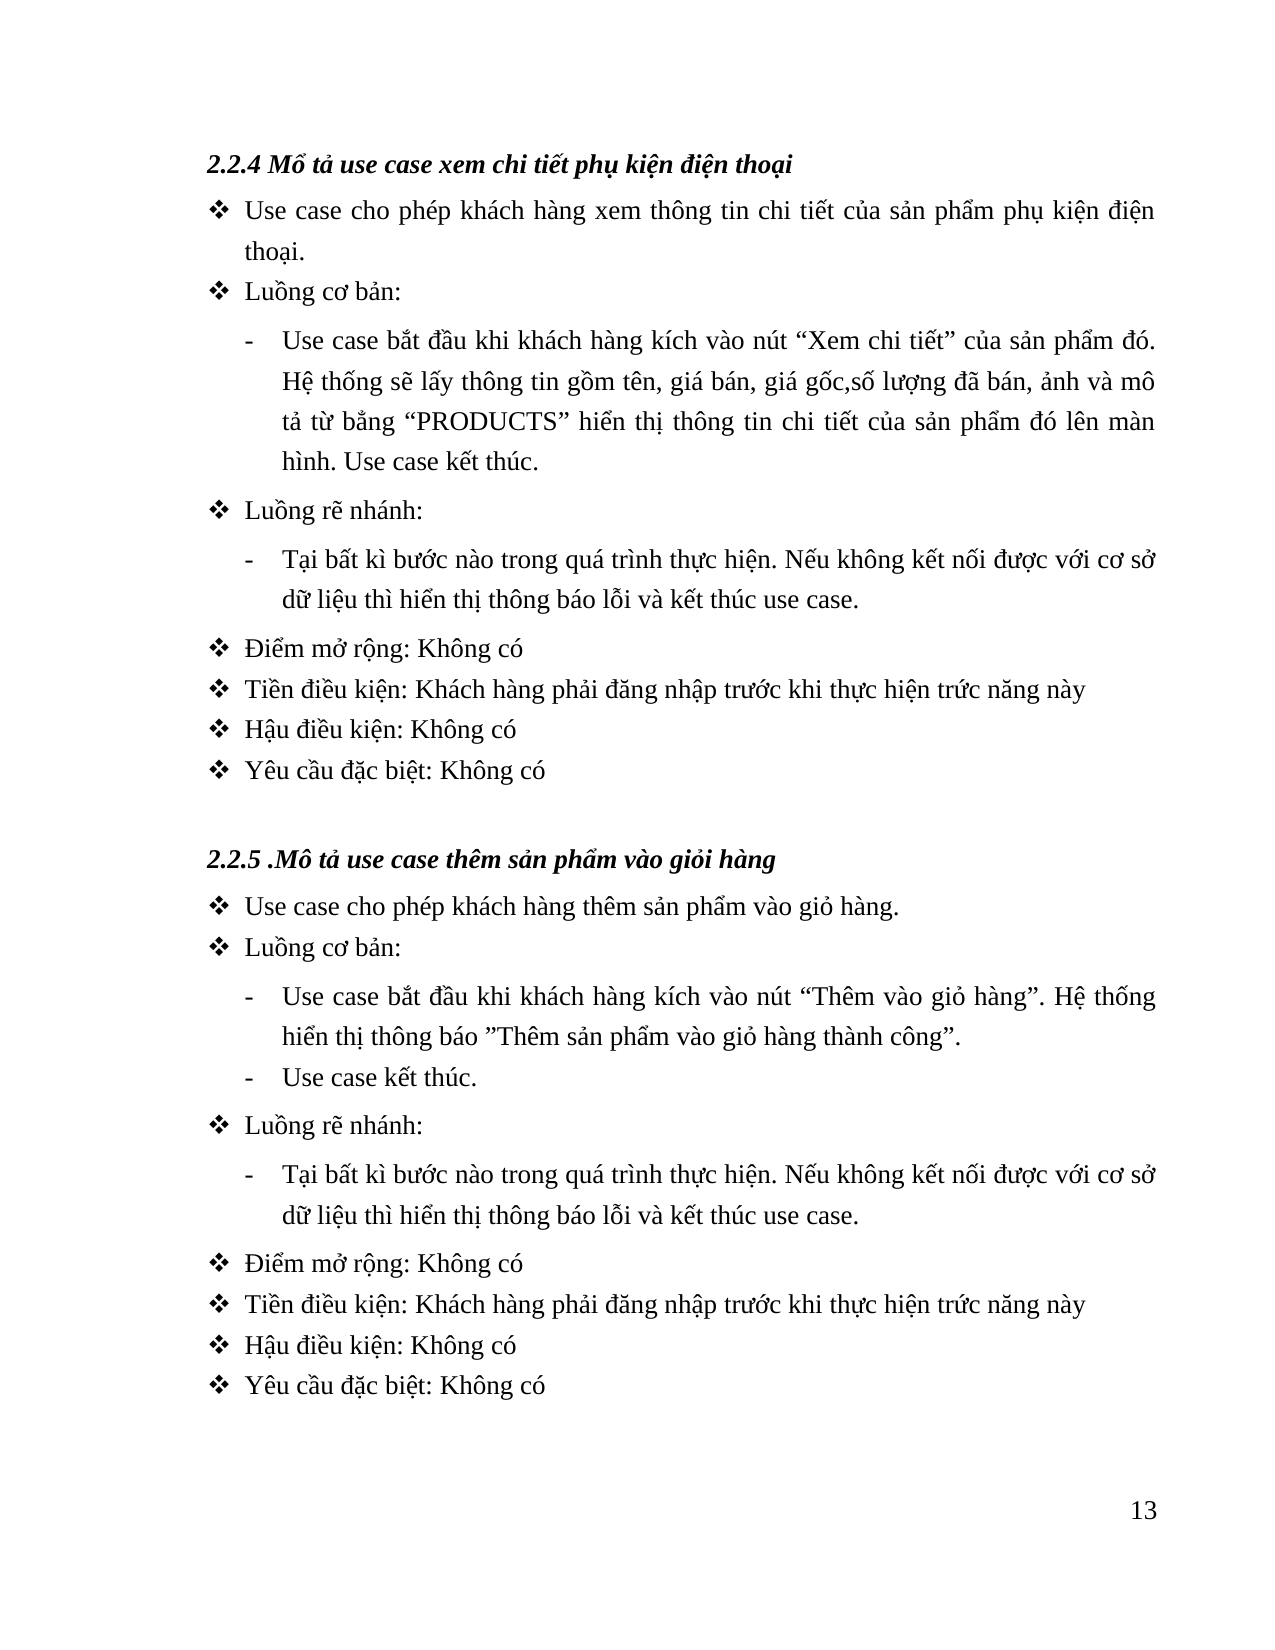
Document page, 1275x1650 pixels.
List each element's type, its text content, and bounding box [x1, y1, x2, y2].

text Điểm mở rộng: Không có [207, 1248, 1157, 1279]
subtitle Mổ tả use case xem chi tiết phụ kiện điện thoại [207, 148, 1157, 179]
text Điểm mở rộng: Không có [207, 632, 1157, 664]
text Yêu cầu đặc biệt: Không có [207, 1369, 1157, 1401]
text Tại bất kì bước nào trong quá trình thực hiện. Nếu không kết nối được với cơ sở dữ liệu thì hiển thị thông báo lỗi và kết thúc use case. [244, 543, 1157, 615]
text Luồng rẽ nhánh: [207, 1109, 1157, 1141]
text Luồng cơ bản: [207, 275, 1157, 307]
subtitle .Mô tả use case thêm sản phẩm vào giỏi hàng [207, 844, 1157, 875]
text Tiền điều kiện: Khách hàng phải đăng nhập trước khi thực hiện trức năng này [207, 1288, 1157, 1319]
text Tiền điều kiện: Khách hàng phải đăng nhập trước khi thực hiện trức năng này [207, 673, 1157, 704]
text Use case bắt đầu khi khách hàng kích vào nút “Xem chi tiết” của sản phẩm đó. Hệ thống sẽ lấy thông tin gồm tên, giá bán, giá gốc,số lượng đã bán, ảnh và mô tả từ bẳng “PRODUCTS” hiển thị thông tin chi tiết của sản phẩm đó lên màn hình. Use case kết thúc. [244, 324, 1157, 477]
text Use case cho phép khách hàng xem thông tin chi tiết của sản phẩm phụ kiện điện thoại. [207, 194, 1157, 266]
text Luồng rẽ nhánh: [207, 494, 1157, 526]
text Use case kết thúc. [244, 1061, 1157, 1092]
text Hậu điều kiện: Không có [207, 1329, 1157, 1360]
text Use case cho phép khách hàng thêm sản phẩm vào giỏ hàng. [207, 890, 1157, 922]
text Hậu điều kiện: Không có [207, 714, 1157, 745]
text Luồng cơ bản: [207, 931, 1157, 962]
text Yêu cầu đặc biệt: Không có [207, 754, 1157, 786]
text Tại bất kì bước nào trong quá trình thực hiện. Nếu không kết nối được với cơ sở dữ liệu thì hiển thị thông báo lỗi và kết thúc use case. [244, 1158, 1157, 1230]
text Use case bắt đầu khi khách hàng kích vào nút “Thêm vào giỏ hàng”. Hệ thống hiển thị thông báo ”Thêm sản phẩm vào giỏ hàng thành công”. [244, 980, 1157, 1051]
